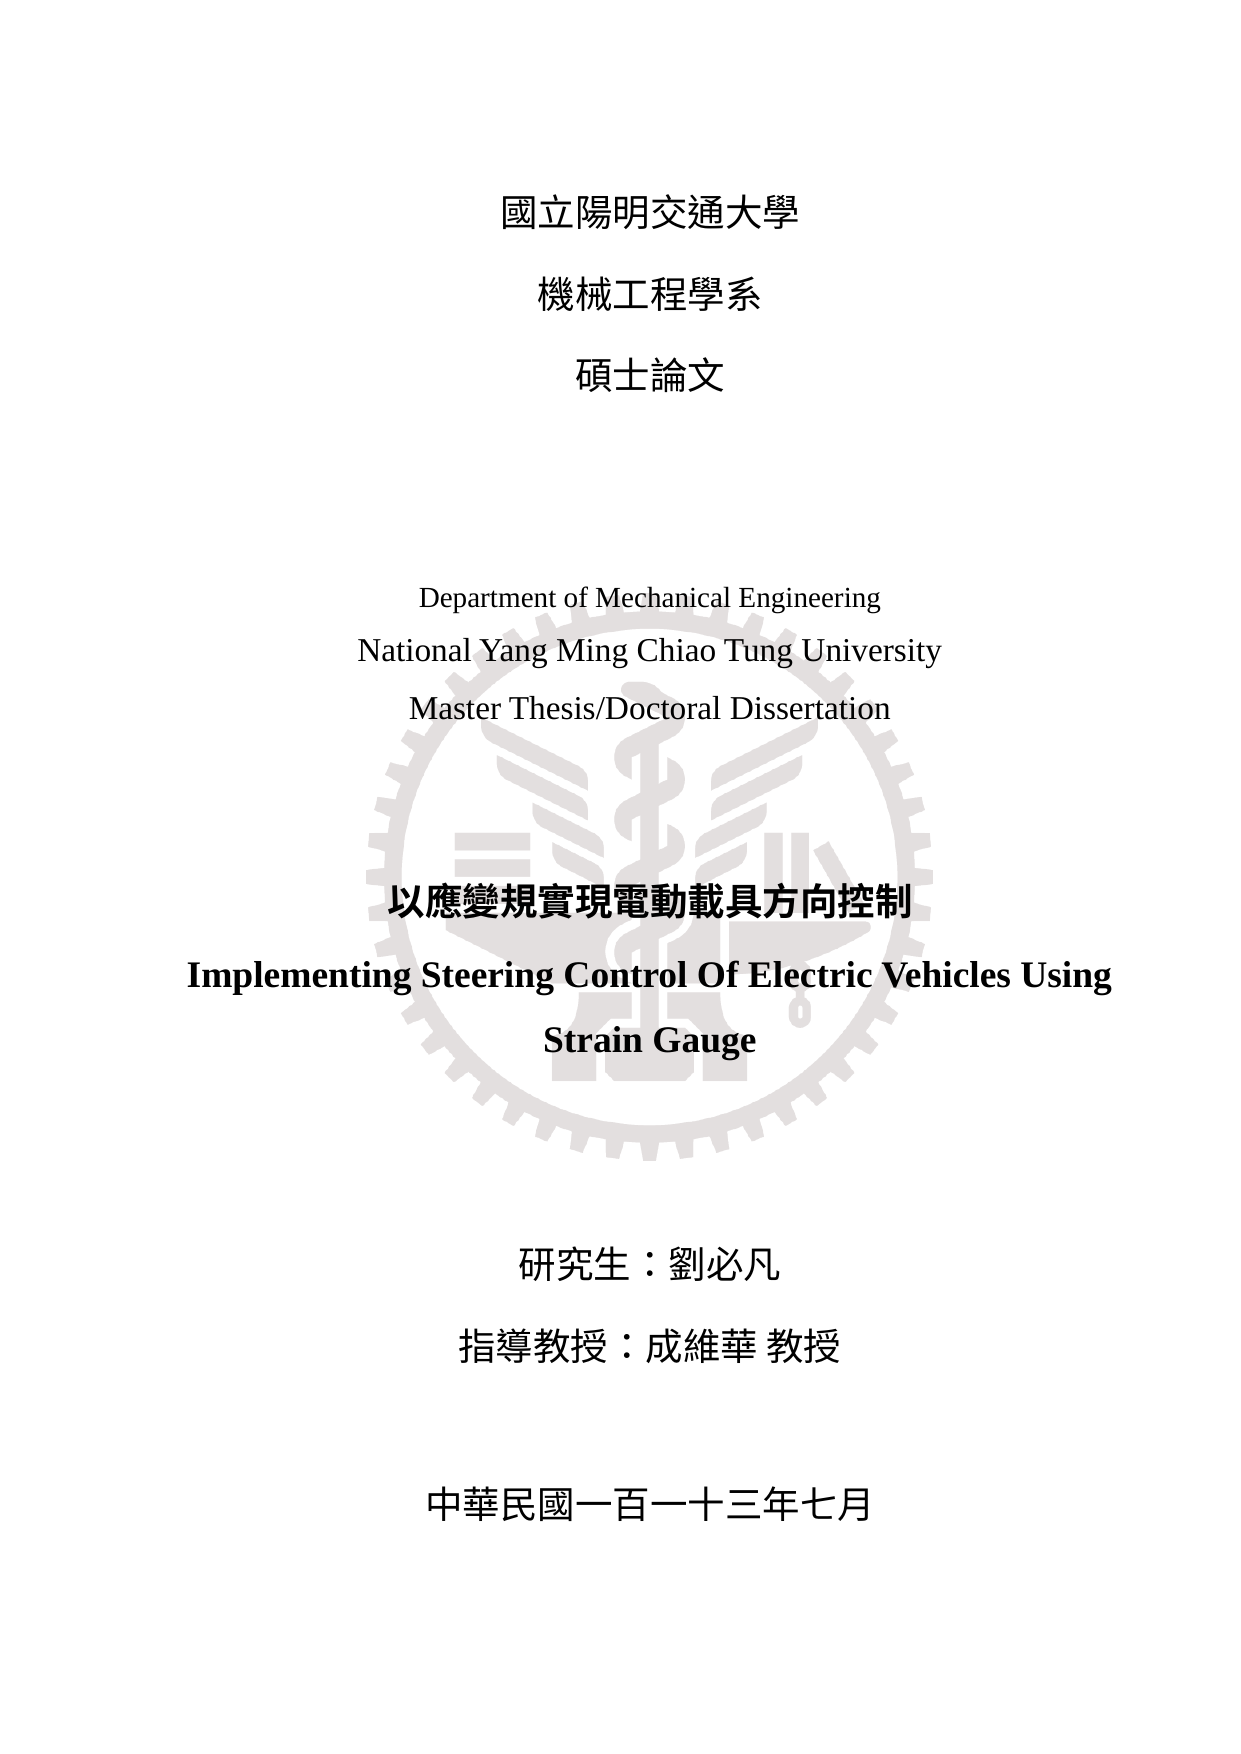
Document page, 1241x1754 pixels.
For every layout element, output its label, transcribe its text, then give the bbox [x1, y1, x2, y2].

text Department of Mechanical Engineering [177, 580, 1122, 614]
text 指導教授：成維華 教授 [177, 1317, 1122, 1371]
text 國立陽明交通大學 [177, 183, 1122, 237]
text Master Thesis/Doctoral Dissertation [177, 688, 1122, 727]
text 研究生：劉必凡 [177, 1235, 1122, 1289]
text 碩士論文 [177, 346, 1122, 400]
text Implementing Steering Control Of Electric Vehicles Using Strain Gauge [177, 953, 1122, 1061]
text 中華民國一百一十三年七月 [177, 1474, 1122, 1529]
text 以應變規實現電動載具方向控制 [177, 871, 1122, 926]
text 機械工程學系 [177, 264, 1122, 319]
text National Yang Ming Chiao Tung University [177, 631, 1122, 669]
